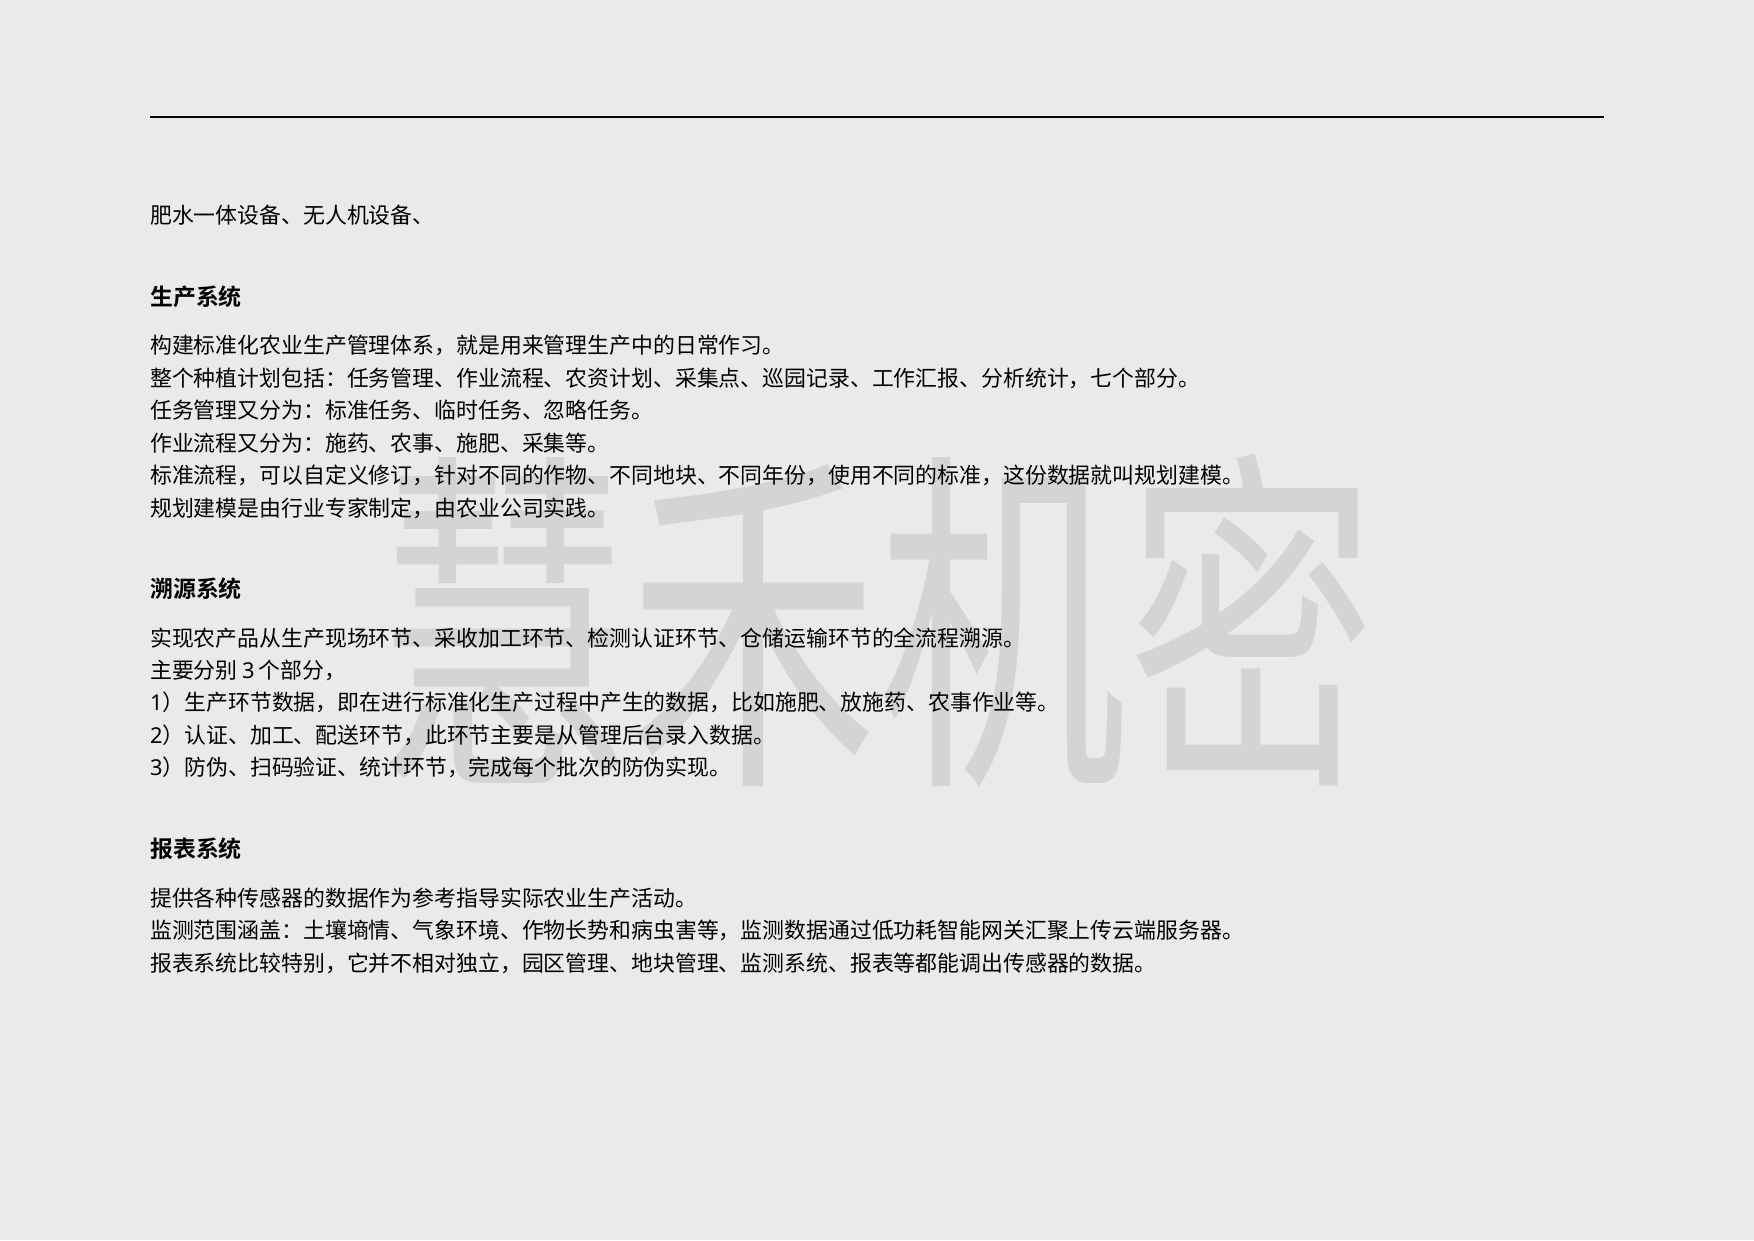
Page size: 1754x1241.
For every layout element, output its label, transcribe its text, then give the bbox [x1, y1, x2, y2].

text 报表系统 [150, 815, 1604, 880]
text 2）认证、加工、配送环节，此环节主要是从管理后台录入数据。 [150, 718, 1604, 750]
text 1）生产环节数据，即在进行标准化生产过程中产生的数据，比如施肥、放施药、农事作业等。 [150, 685, 1604, 718]
text 3）防伪、扫码验证、统计环节，完成每个批次的防伪实现。 [150, 750, 1604, 783]
text 构建标准化农业生产管理体系，就是用来管理生产中的日常作习。 [150, 328, 1604, 360]
text 肥水一体设备、无人机设备、 [150, 198, 1604, 230]
text 报表系统比较特别，它并不相对独立，园区管理、地块管理、监测系统、报表等都能调出传感器的数据。 [150, 945, 1604, 978]
text 监测范围涵盖：土壤墒情、气象环境、作物长势和病虫害等，监测数据通过低功耗智能网关汇聚上传云端服务器。 [150, 913, 1604, 945]
text 作业流程又分为：施药、农事、施肥、采集等。 [150, 425, 1604, 458]
text 整个种植计划包括：任务管理、作业流程、农资计划、采集点、巡园记录、工作汇报、分析统计，七个部分。 [150, 360, 1604, 393]
text 提供各种传感器的数据作为参考指导实际农业生产活动。 [150, 880, 1604, 913]
text 任务管理又分为：标准任务、临时任务、忽略任务。 [150, 393, 1604, 425]
text 标准流程，可以自定义修订，针对不同的作物、不同地块、不同年份，使用不同的标准，这份数据就叫规划建模。 [150, 458, 1604, 490]
text 实现农产品从生产现场环节、采收加工环节、检测认证环节、仓储运输环节的全流程溯源。 [150, 620, 1604, 653]
text 溯源系统 [150, 555, 1604, 620]
text 规划建模是由行业专家制定，由农业公司实践。 [150, 490, 1604, 523]
text 主要分别3个部分， [150, 653, 1604, 685]
text 生产系统 [150, 263, 1604, 328]
